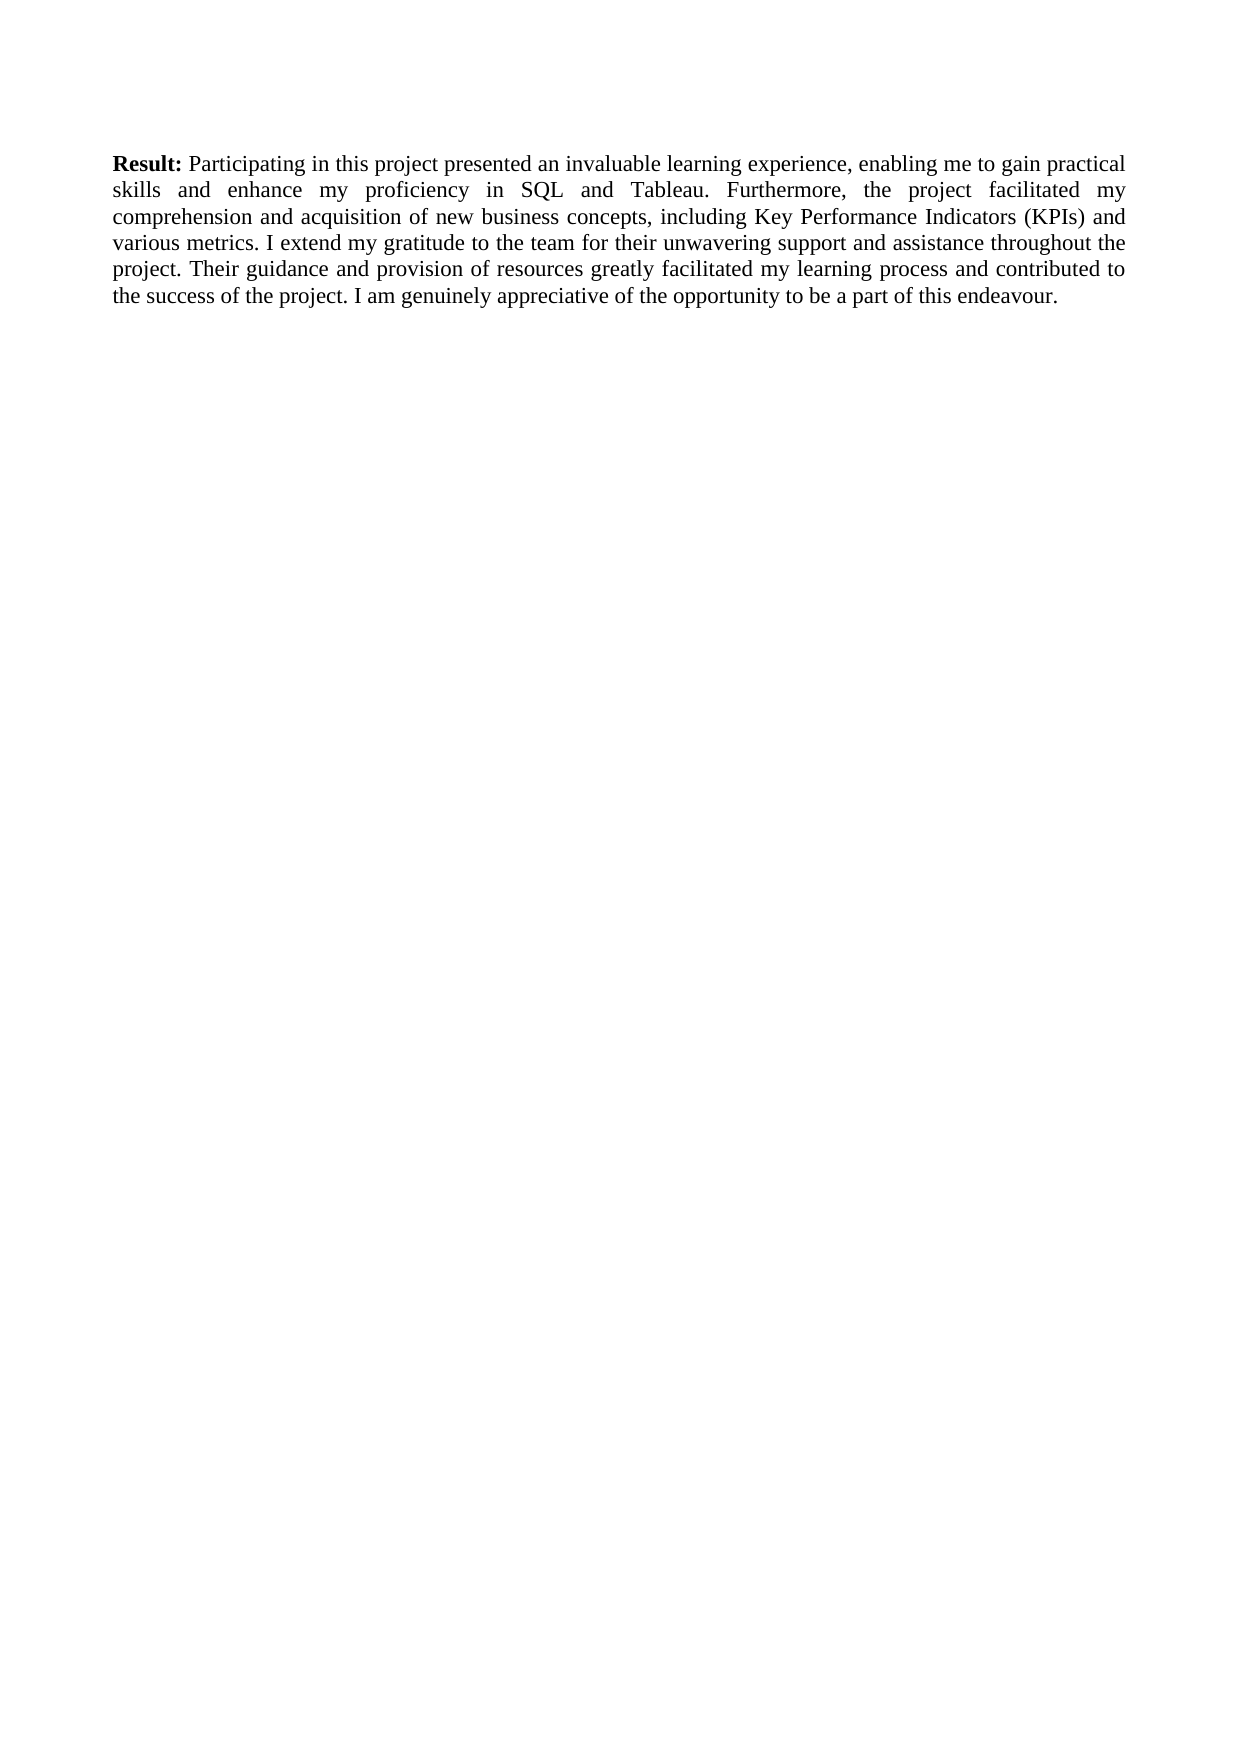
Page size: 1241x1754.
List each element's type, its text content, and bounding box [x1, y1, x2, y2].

text Result: Participating in this project presented an invaluable learning experience, enabling me to gain practical skills and enhance my proficiency in SQL and Tableau. Furthermore, the project facilitated my comprehension and acquisition of new business concepts, including Key Performance Indicators (KPIs) and various metrics. I extend my gratitude to the team for their unwavering support and assistance throughout the project. Their guidance and provision of resources greatly facilitated my learning process and contributed to the success of the project. I am genuinely appreciative of the opportunity to be a part of this endeavour. [112, 150, 1128, 308]
